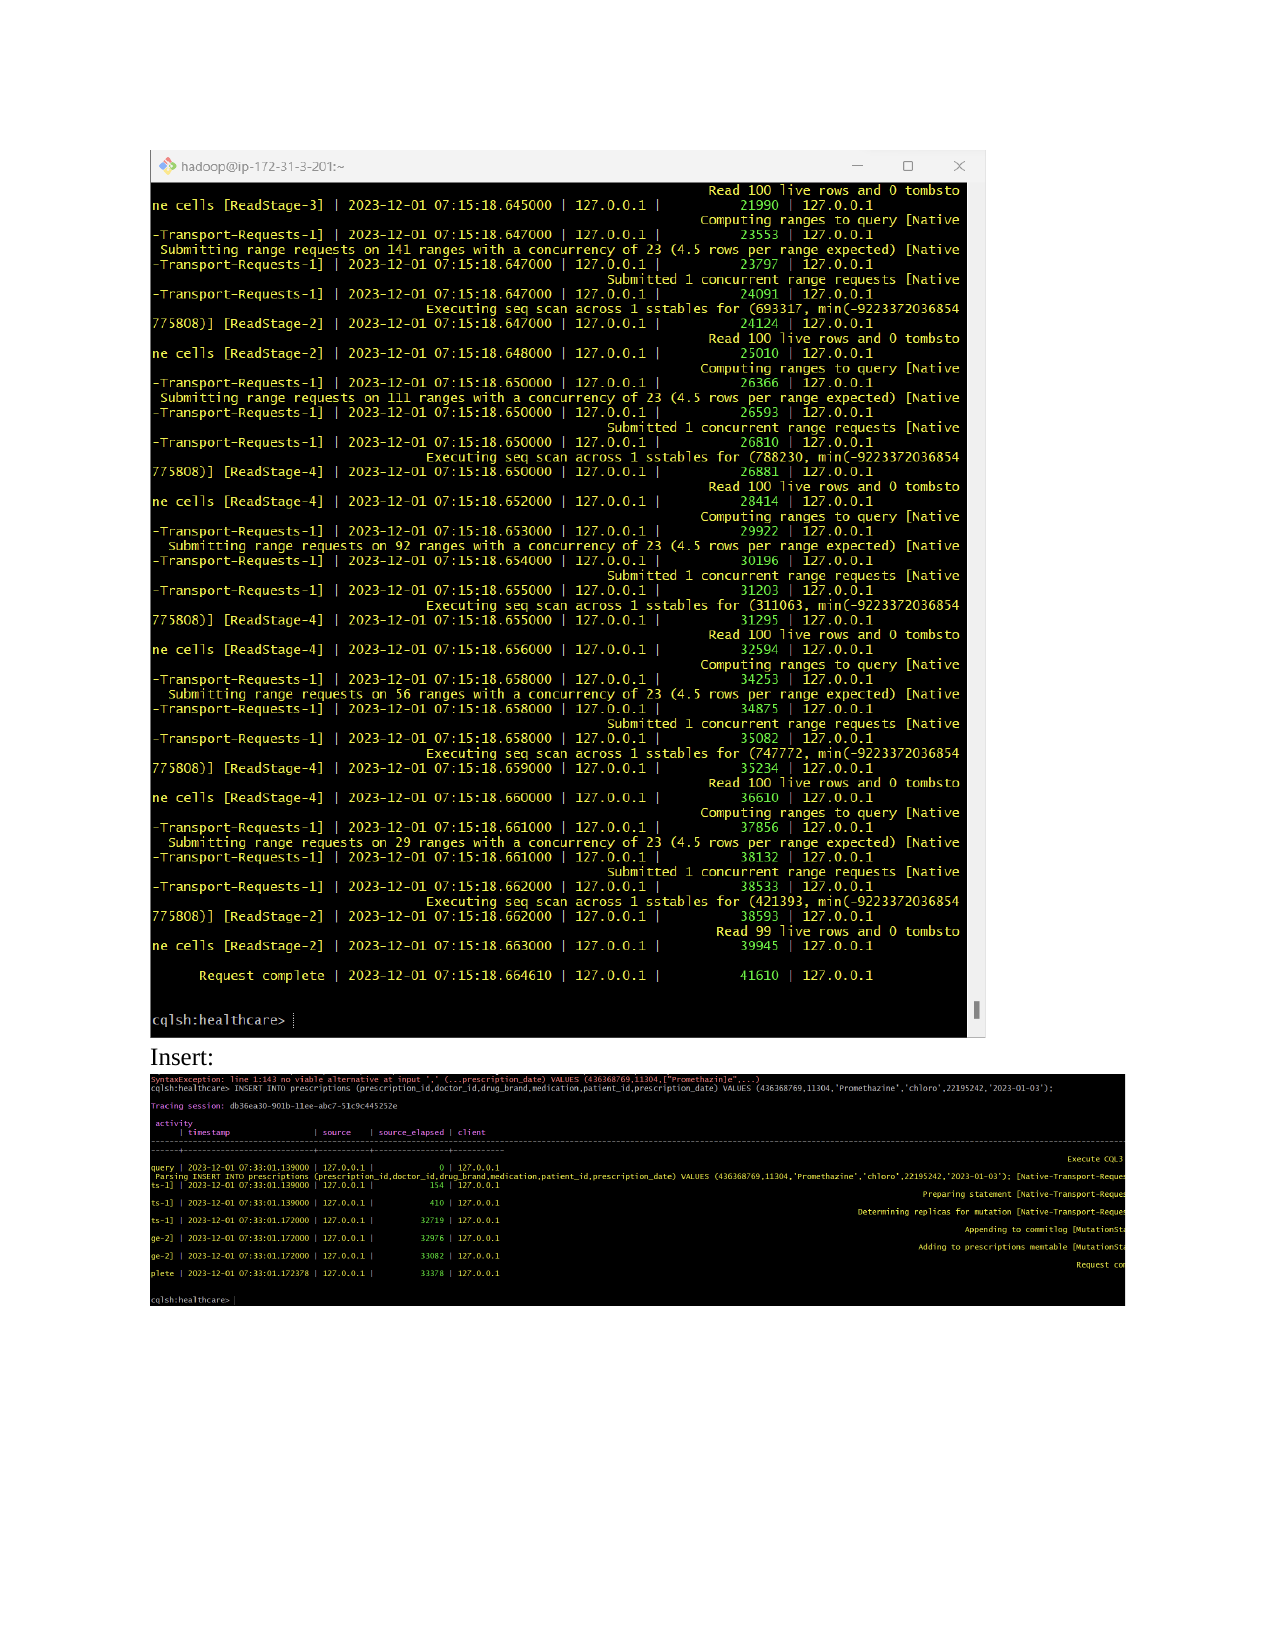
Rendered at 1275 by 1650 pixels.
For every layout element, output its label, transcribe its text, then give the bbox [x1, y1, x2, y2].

picture [150, 150, 986, 1038]
picture [150, 1074, 1125, 1306]
text Insert: [150, 1042, 1125, 1074]
